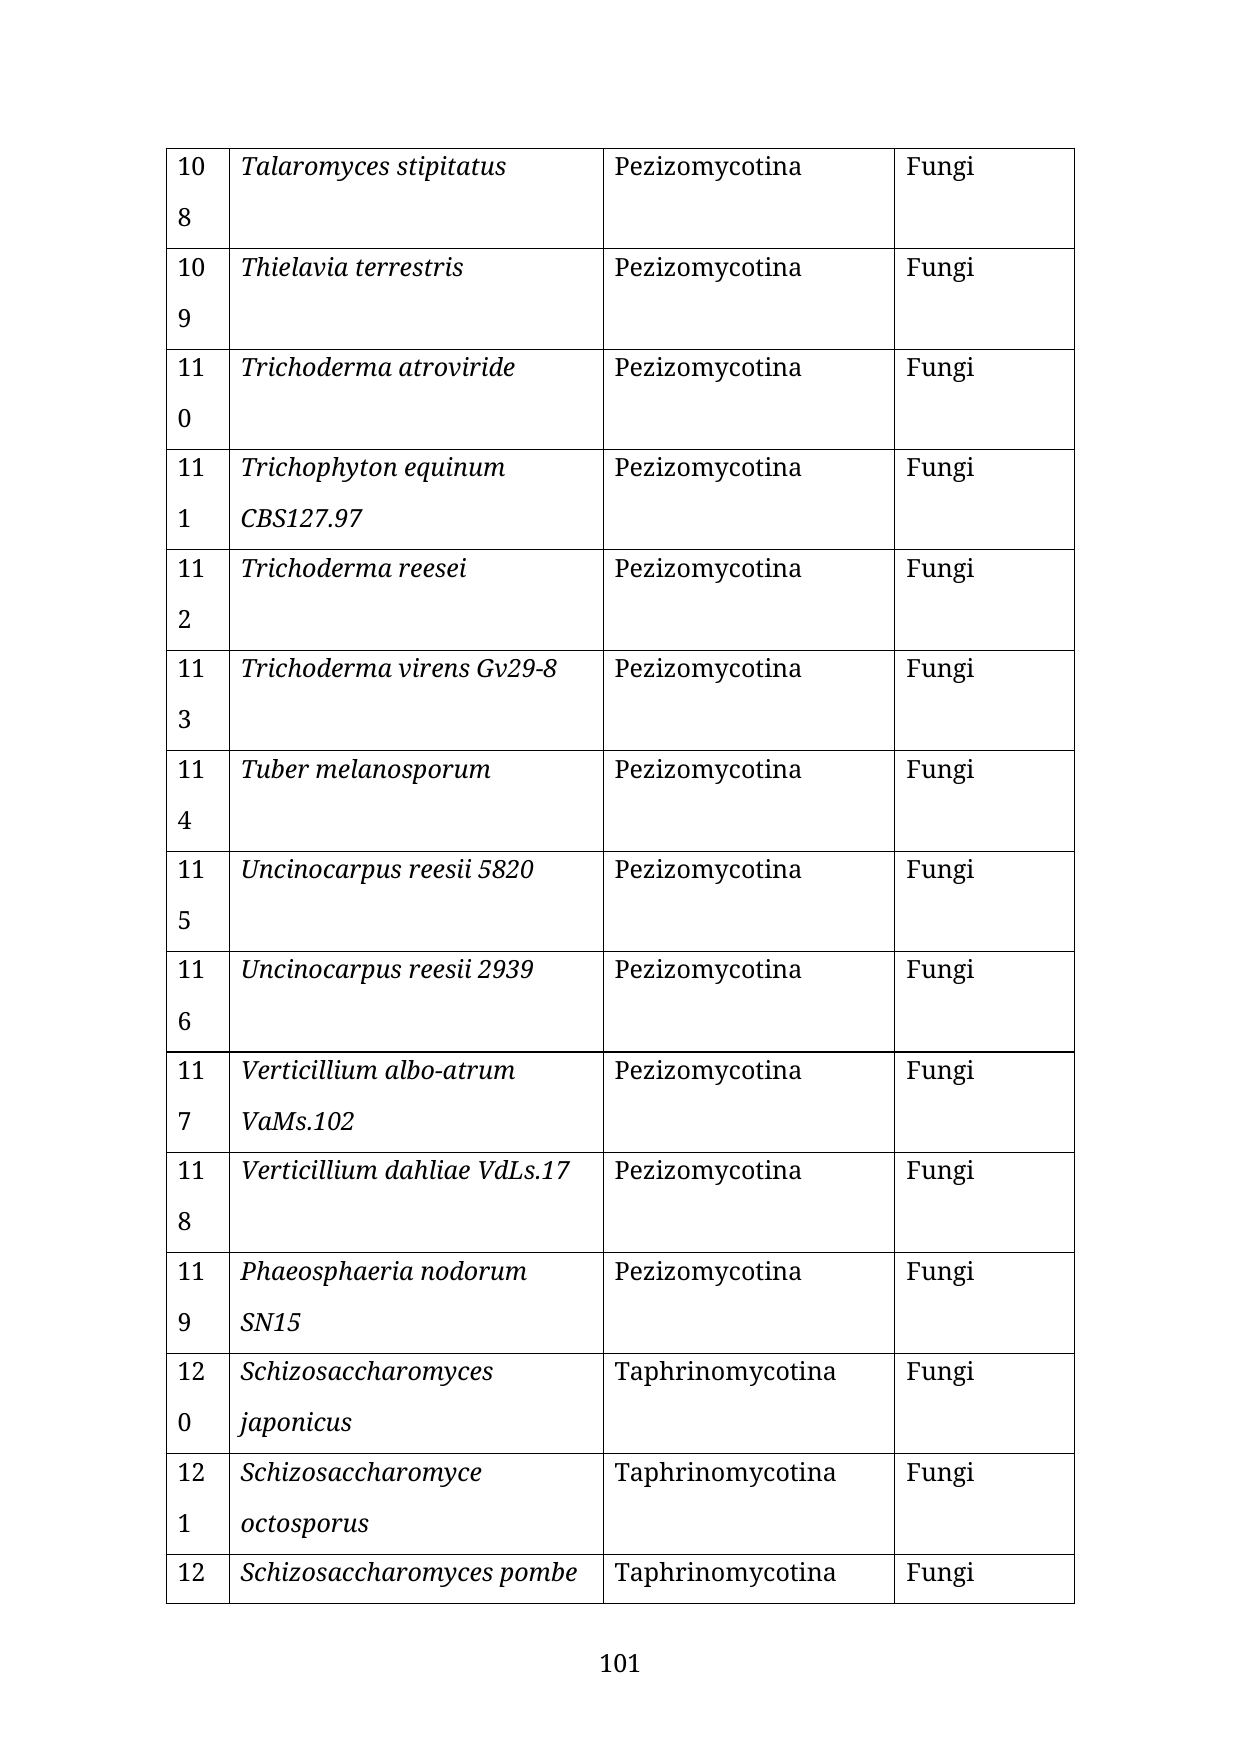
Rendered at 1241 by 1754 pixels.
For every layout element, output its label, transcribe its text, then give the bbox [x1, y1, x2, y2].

table_cell Uncinocarpus reesii 2939 [230, 952, 603, 1051]
table_cell 117 [167, 1053, 229, 1152]
table_cell Pezizomycotina [604, 952, 894, 1051]
table_cell 111 [167, 450, 229, 549]
table_cell Verticillium albo-atrum VaMs.102 [230, 1053, 603, 1152]
table_cell Thielavia terrestris [230, 249, 603, 348]
table_cell Fungi [895, 149, 1074, 248]
table_cell Fungi [895, 1153, 1074, 1252]
table_cell Pezizomycotina [604, 1253, 894, 1353]
table_cell Tuber melanosporum [230, 751, 603, 851]
table_cell 120 [167, 1354, 229, 1453]
table_cell 122 [167, 1555, 229, 1603]
table_cell Fungi [895, 1253, 1074, 1353]
table_cell 115 [167, 852, 229, 951]
table_cell 119 [167, 1253, 229, 1353]
table_cell 116 [167, 952, 229, 1051]
table_cell 121 [167, 1454, 229, 1553]
table_cell Fungi [895, 651, 1074, 750]
table_cell Pezizomycotina [604, 1053, 894, 1152]
table_cell 112 [167, 550, 229, 650]
table_cell Trichoderma atroviride [230, 350, 603, 449]
table_cell Fungi [895, 550, 1074, 650]
table_cell 109 [167, 249, 229, 348]
table_cell Trichoderma virens Gv29-8 [230, 651, 603, 750]
table_cell Taphrinomycotina [604, 1555, 894, 1603]
table_cell Schizosaccharomyce octosporus [230, 1454, 603, 1553]
table_cell Talaromyces stipitatus [230, 149, 603, 248]
table_cell 113 [167, 651, 229, 750]
table_cell Verticillium dahliae VdLs.17 [230, 1153, 603, 1252]
table_cell Phaeosphaeria nodorum SN15 [230, 1253, 603, 1353]
table_cell Pezizomycotina [604, 1153, 894, 1252]
table_cell Pezizomycotina [604, 350, 894, 449]
table_cell Taphrinomycotina [604, 1454, 894, 1553]
table_cell 114 [167, 751, 229, 851]
table_cell Fungi [895, 852, 1074, 951]
table_cell Trichoderma reesei [230, 550, 603, 650]
table_cell Schizosaccharomyces japonicus [230, 1354, 603, 1453]
table_cell Fungi [895, 450, 1074, 549]
table_cell Fungi [895, 952, 1074, 1051]
table_cell Fungi [895, 1354, 1074, 1453]
table_cell Fungi [895, 1053, 1074, 1152]
table_cell 108 [167, 149, 229, 248]
table_cell Fungi [895, 350, 1074, 449]
table_cell Pezizomycotina [604, 651, 894, 750]
table_cell Fungi [895, 1454, 1074, 1553]
table_cell Pezizomycotina [604, 249, 894, 348]
table_cell Trichophyton equinum CBS127.97 [230, 450, 603, 549]
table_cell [230, 1555, 603, 1603]
table_cell 110 [167, 350, 229, 449]
table_cell Taphrinomycotina [604, 1354, 894, 1453]
table_cell Fungi [895, 1555, 1074, 1603]
table_cell 118 [167, 1153, 229, 1252]
table_cell Pezizomycotina [604, 751, 894, 851]
table_cell Pezizomycotina [604, 149, 894, 248]
table_cell Fungi [895, 249, 1074, 348]
table_cell Fungi [895, 751, 1074, 851]
table_cell Pezizomycotina [604, 550, 894, 650]
table_cell Pezizomycotina [604, 852, 894, 951]
table_cell Pezizomycotina [604, 450, 894, 549]
table_cell Uncinocarpus reesii 5820 [230, 852, 603, 951]
